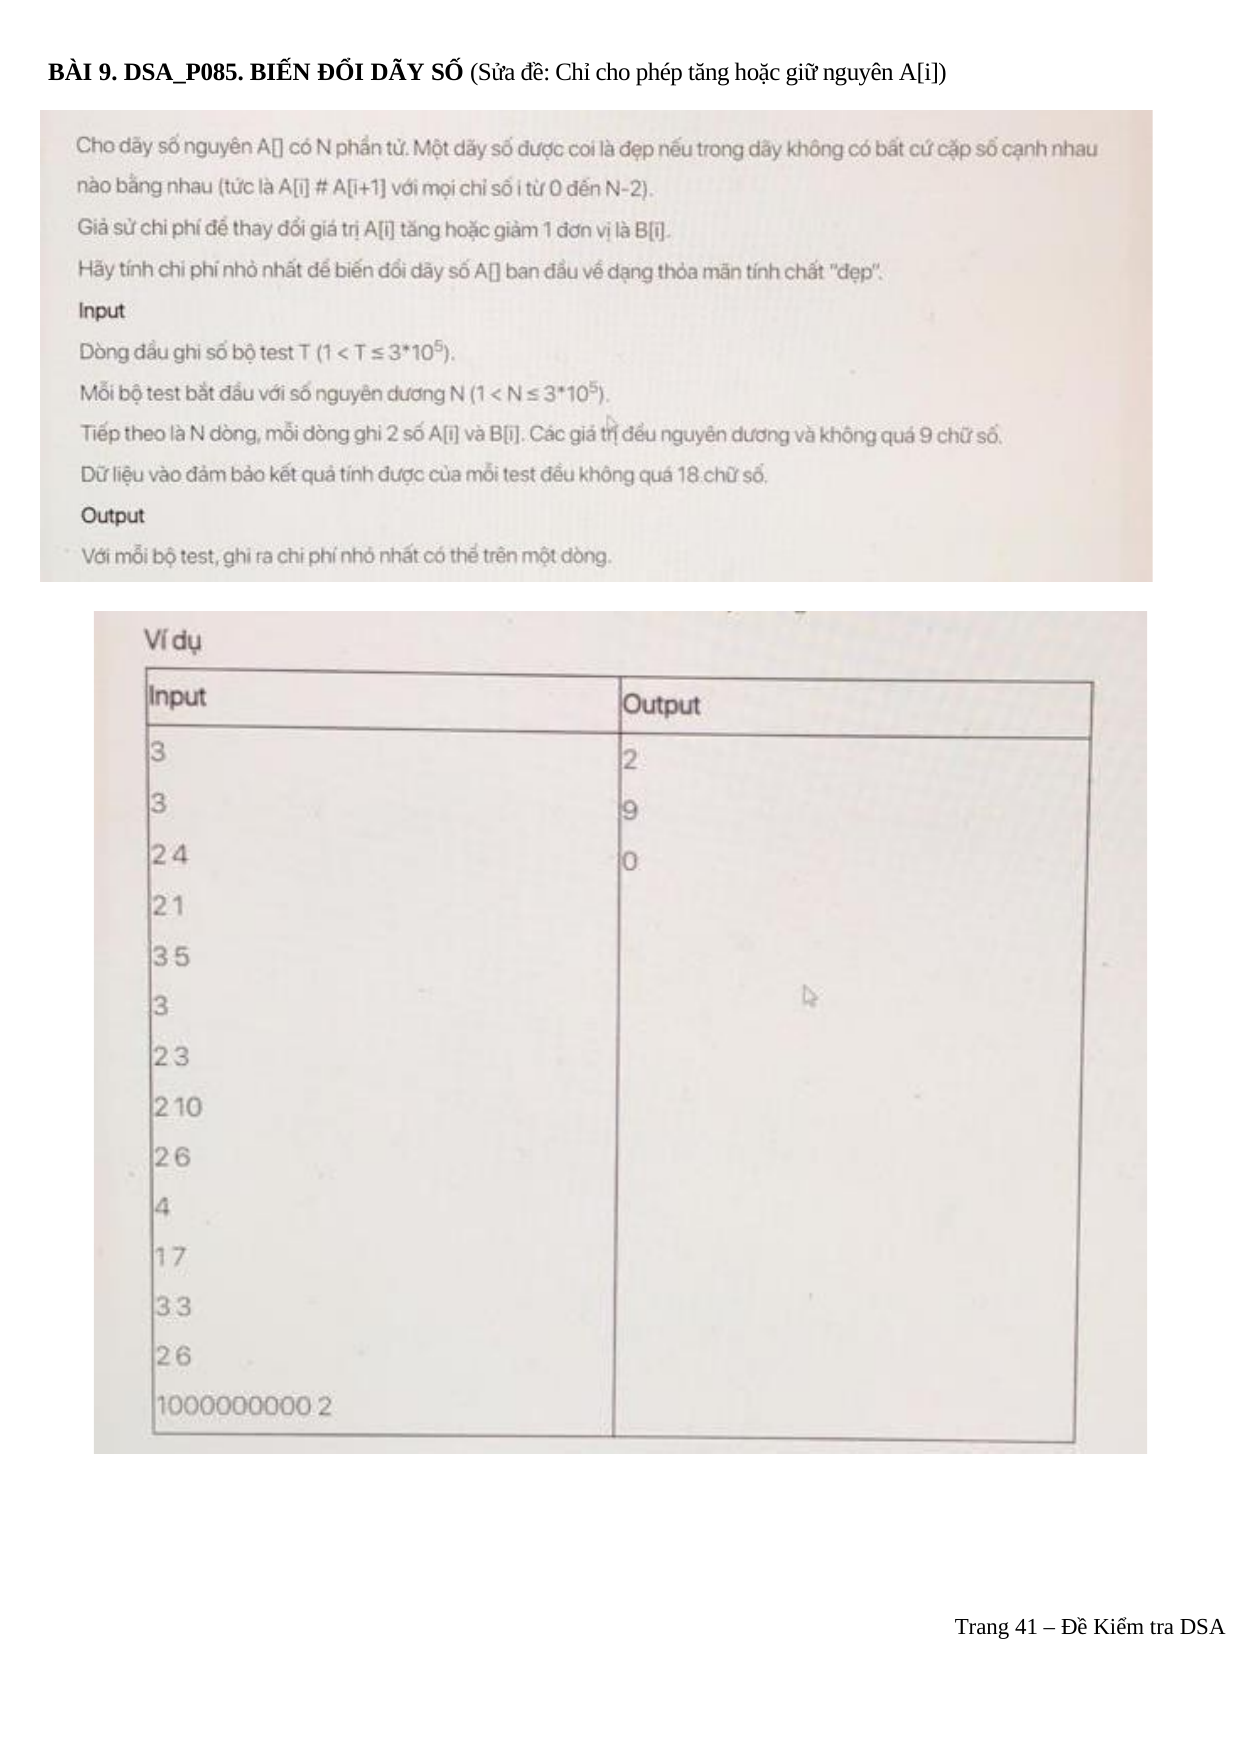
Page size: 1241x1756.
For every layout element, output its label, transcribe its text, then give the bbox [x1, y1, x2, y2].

picture [40, 110, 1153, 582]
picture [93, 611, 1148, 1454]
text BÀI 9. DSA_P085. BIẾN ĐỔI DÃY SỐ (Sửa đề: Chỉ cho phép tăng hoặc giữ nguyên A[i]) [48, 57, 1226, 86]
